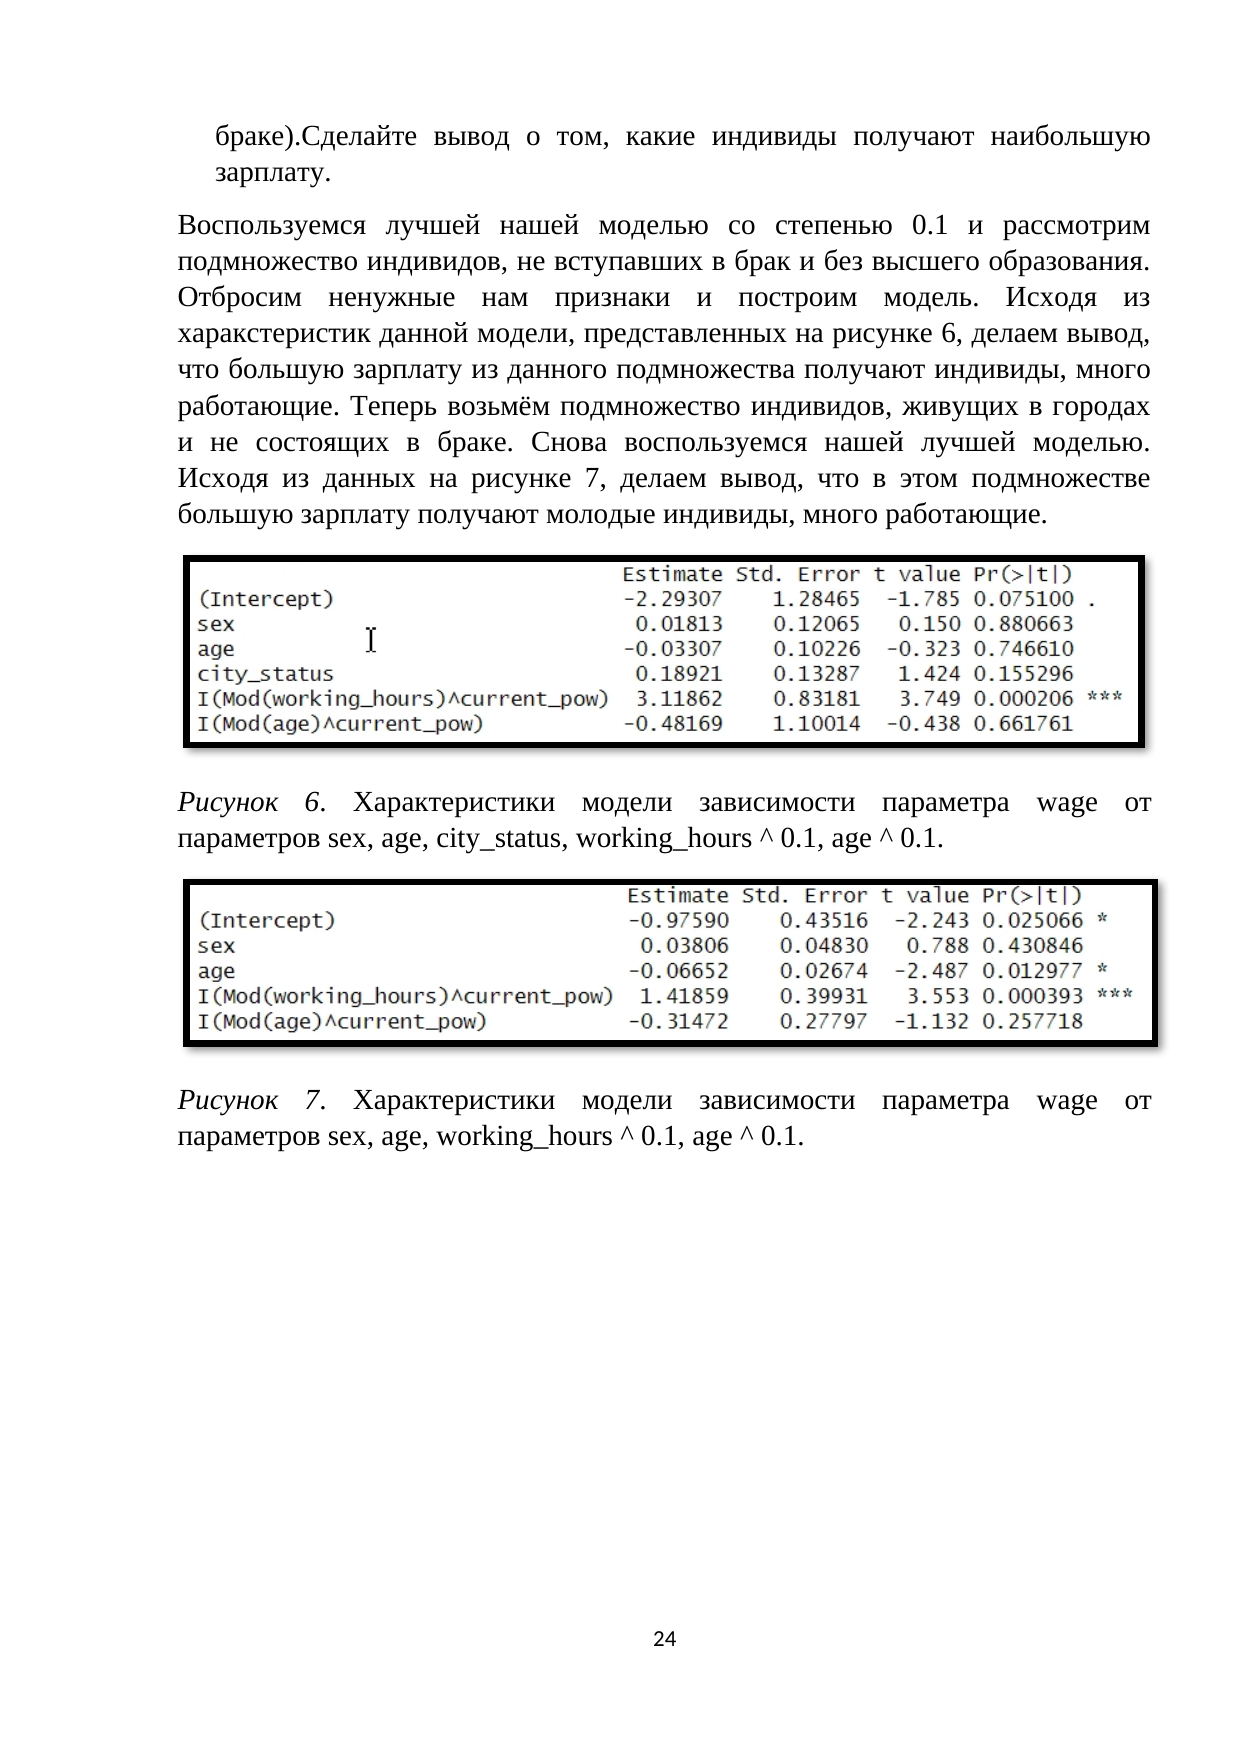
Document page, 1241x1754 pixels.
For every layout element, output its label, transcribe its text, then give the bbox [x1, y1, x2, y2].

picture [190, 885, 1152, 1040]
picture [190, 562, 1138, 742]
text Воспользуемся лучшей нашей моделью со степенью 0.1 и рассмотрим подмножество индивидов, не вступавших в брак и без высшего образования. Отбросим ненужные нам признаки и построим модель. Исходя из харакстеристик данной модели, представленных на рисунке 6, делаем вывод, что большую зарплату из данного подмножества получают индивиды, много работающие. Теперь возьмём подмножество индивидов, живущих в городах и не состоящих в браке. Снова воспользуемся нашей лучшей моделью. Исходя из данных на рисунке 7, делаем вывод, что в этом подмножестве большую зарплату получают молодые индивиды, много работающие. [177, 207, 1152, 530]
text Рисунок 6. Характеристики модели зависимости параметра wage от параметров sex, age, city_status, working_hours ^ 0.1, age ^ 0.1. [177, 784, 1152, 853]
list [177, 118, 1152, 188]
text Рисунок 7. Характеристики модели зависимости параметра wage от параметров sex, age, working_hours ^ 0.1, age ^ 0.1. [177, 1082, 1152, 1152]
